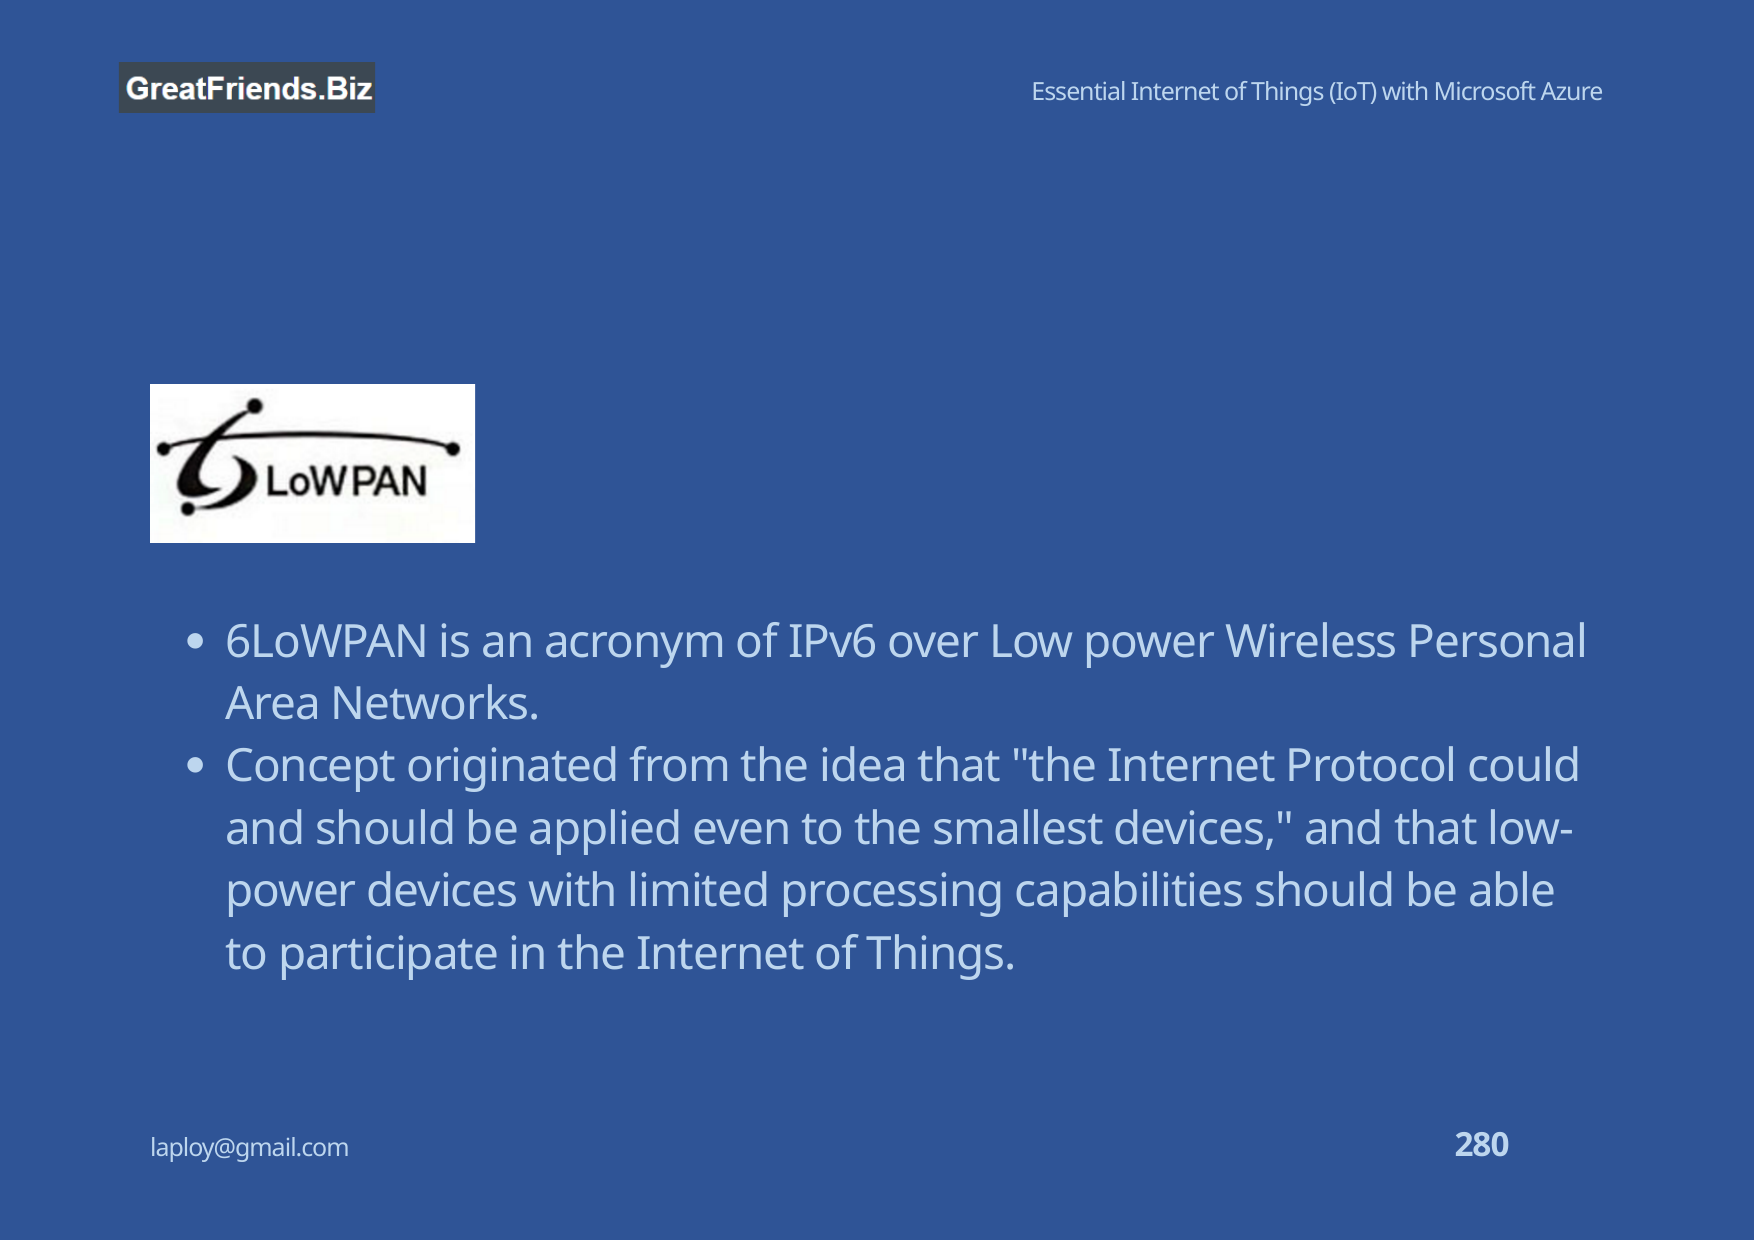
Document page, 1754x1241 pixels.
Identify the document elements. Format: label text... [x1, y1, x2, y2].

picture [118, 62, 375, 113]
title 6LoWPAN is an acronym of IPv6 over Low power Wireless Personal Area Networks. [187, 608, 1604, 733]
title Concept originated from the idea that "the Internet Protocol could and should be applied even to the smallest devices," and that low-power devices with limited processing capabilities should be able to participate in the Internet of Things. [187, 733, 1604, 982]
picture [150, 384, 476, 543]
